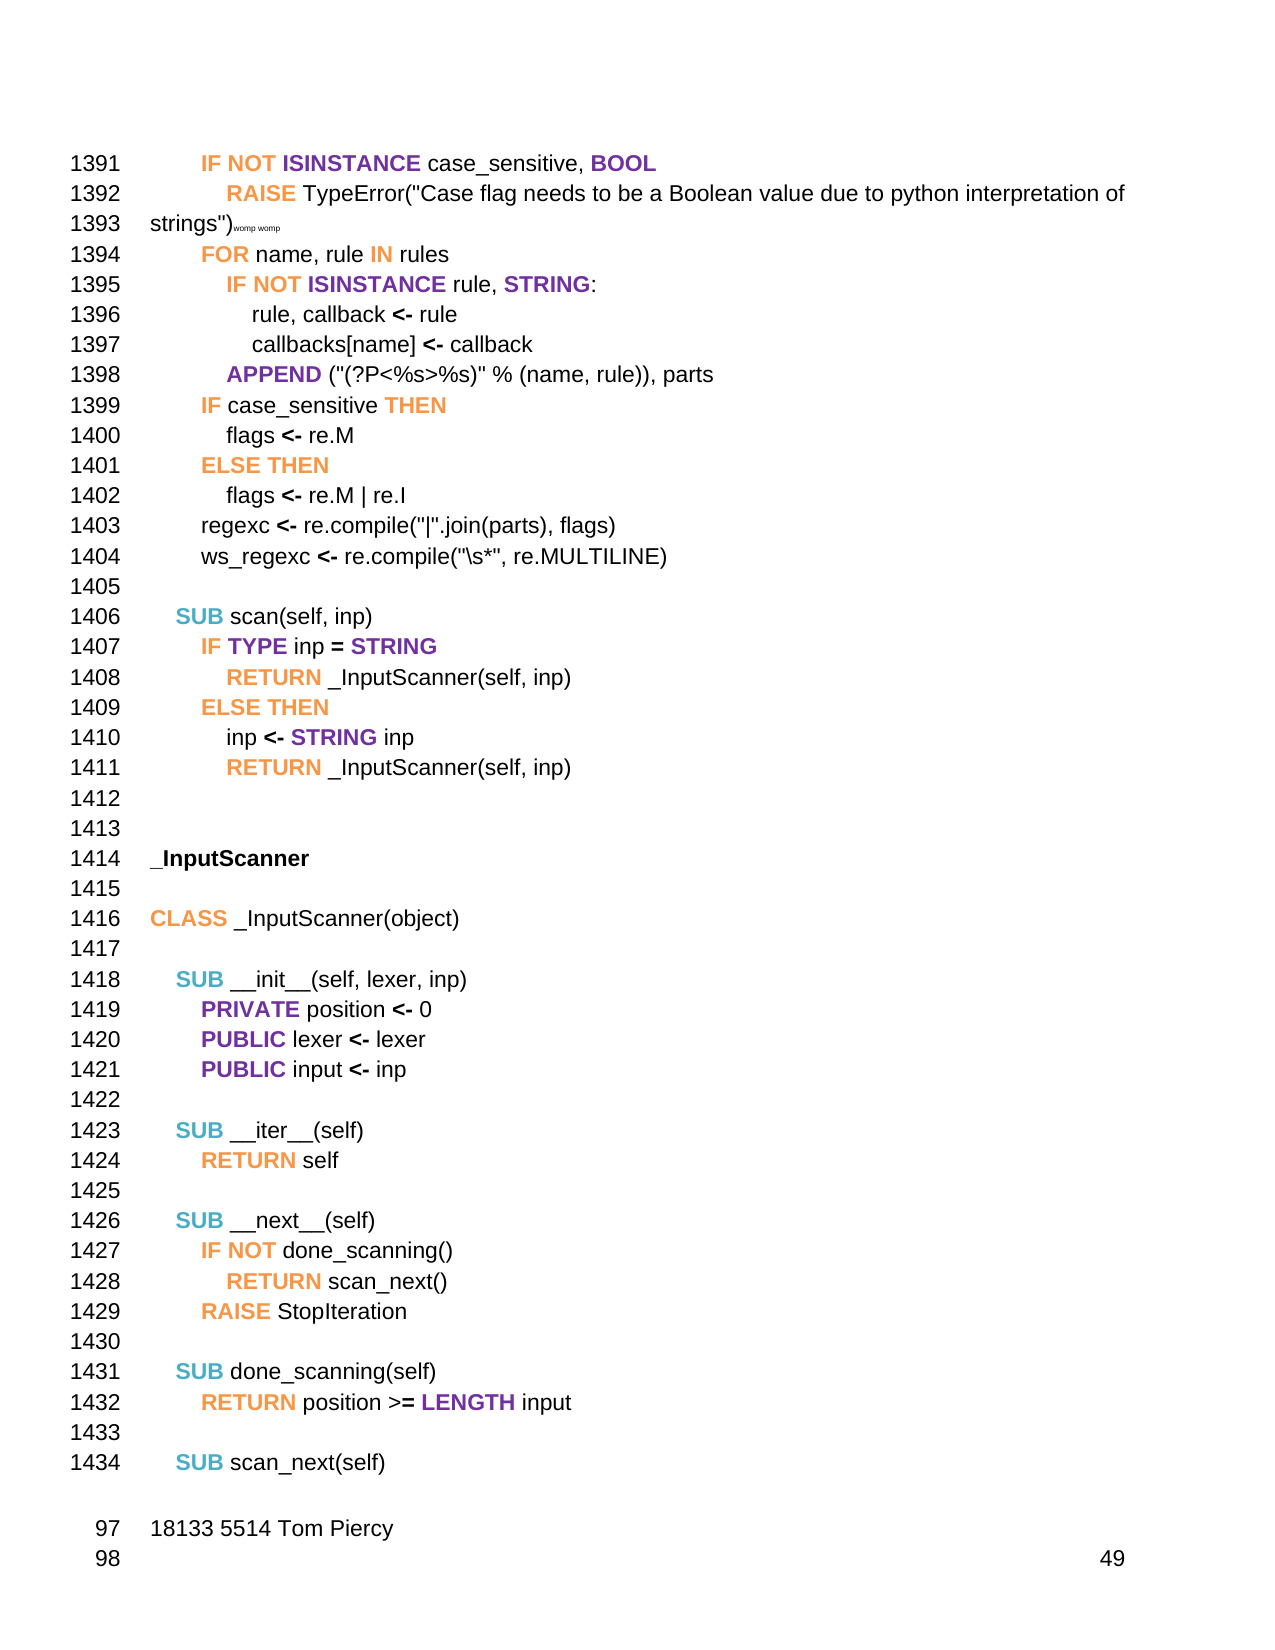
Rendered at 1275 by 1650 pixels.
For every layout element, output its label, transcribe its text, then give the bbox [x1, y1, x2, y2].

text ws_regexc <- re.compile("\s*", re.MULTILINE) [150, 543, 1125, 569]
text RETURN _InputScanner(self, inp) [150, 663, 1125, 690]
text _InputScanner [150, 845, 1125, 871]
text IF TYPE inp = STRING [150, 633, 1125, 660]
text IF NOT ISINSTANCE case_sensitive, BOOL [150, 150, 1125, 176]
text SUB __init__(self, lexer, inp) [150, 966, 1125, 992]
text PUBLIC input <- inp [150, 1056, 1125, 1083]
text ELSE THEN [150, 452, 1125, 478]
text SUB done_scanning(self) [150, 1358, 1125, 1385]
text inp <- STRING inp [150, 724, 1125, 750]
text RETURN _InputScanner(self, inp) [150, 754, 1125, 781]
text flags <- re.M | re.I [150, 482, 1125, 509]
text CLASS _InputScanner(object) [150, 905, 1125, 932]
text SUB scan_next(self) [150, 1449, 1125, 1475]
text IF NOT done_scanning() [150, 1237, 1125, 1264]
text RAISE StopIteration [150, 1298, 1125, 1324]
text PRIVATE position <- 0 [150, 996, 1125, 1022]
text RETURN position >= LENGTH input [150, 1388, 1125, 1415]
text RETURN self [150, 1147, 1125, 1173]
text flags <- re.M [150, 422, 1125, 448]
text APPEND ("(?P<%s>%s)" % (name, rule)), parts [150, 361, 1125, 388]
text SUB __iter__(self) [150, 1117, 1125, 1143]
text rule, callback <- rule [150, 301, 1125, 327]
text IF case_sensitive THEN [150, 392, 1125, 418]
text IF NOT ISINSTANCE rule, STRING: [150, 271, 1125, 297]
text RAISE TypeError("Case flag needs to be a Boolean value due to python interpretation of strings")womp womp [150, 180, 1125, 237]
text RETURN scan_next() [150, 1268, 1125, 1294]
text ELSE THEN [150, 694, 1125, 720]
text FOR name, rule IN rules [150, 241, 1125, 267]
text SUB __next__(self) [150, 1207, 1125, 1234]
text callbacks[name] <- callback [150, 331, 1125, 358]
text SUB scan(self, inp) [150, 603, 1125, 629]
text PUBLIC lexer <- lexer [150, 1026, 1125, 1052]
text regexc <- re.compile("|".join(parts), flags) [150, 512, 1125, 539]
